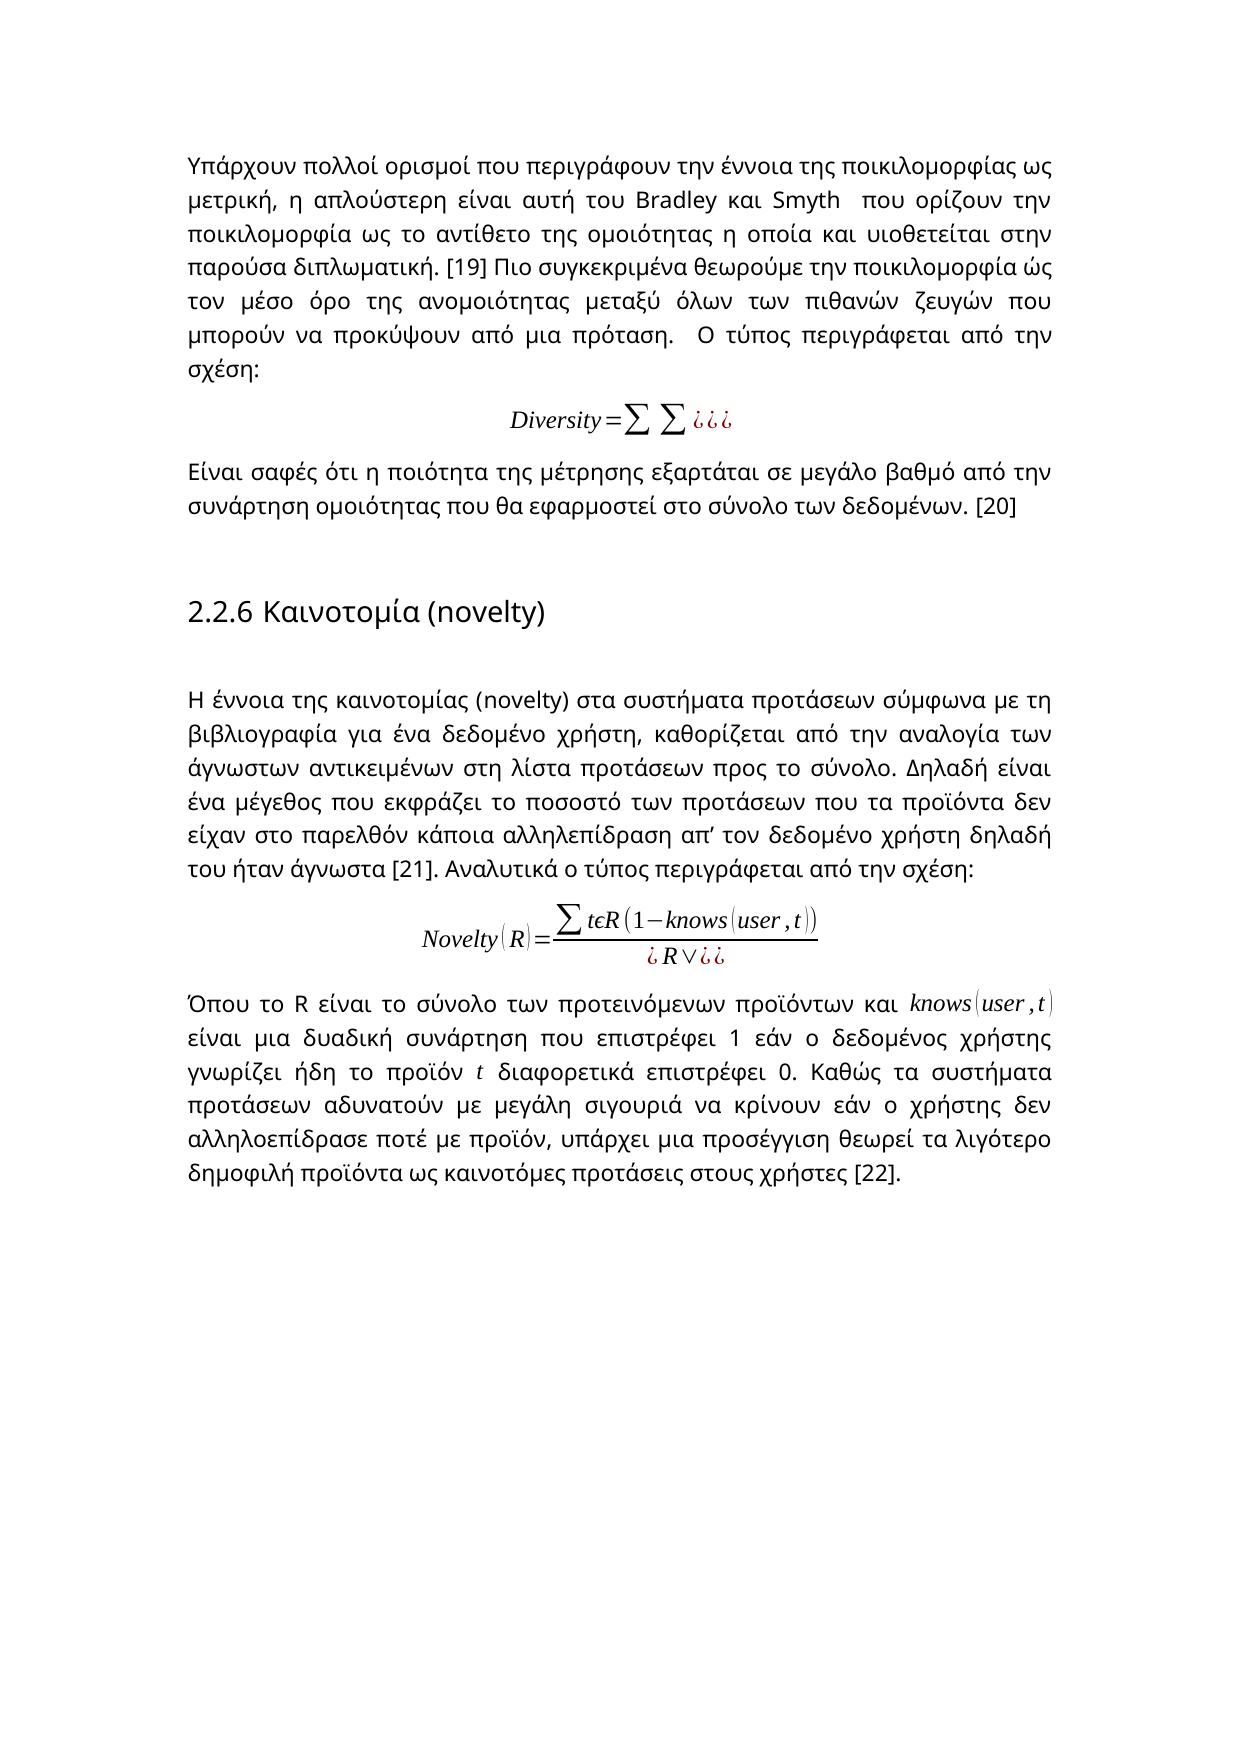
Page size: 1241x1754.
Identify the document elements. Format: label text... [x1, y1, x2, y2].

subtitle Καινοτομία (novelty) [187, 591, 1053, 631]
text Η έννοια της καινοτομίας (novelty) στα συστήματα προτάσεων σύμφωνα με τη βιβλιογραφία για ένα δεδομένο χρήστη, καθορίζεται από την αναλογία των άγνωστων αντικειμένων στη λίστα προτάσεων προς το σύνολο. Δηλαδή είναι ένα μέγεθος που εκφράζει το ποσοστό των προτάσεων που τα προϊόντα δεν είχαν στο παρελθόν κάποια αλληλεπίδραση απ’ τον δεδομένο χρήστη δηλαδή του ήταν άγνωστα . Αναλυτικά ο τύπος περιγράφεται από την σχέση: [187, 684, 1053, 884]
text Υπάρχουν πολλοί ορισμοί που περιγράφουν την έννοια της ποικιλομορφίας ως μετρική, η απλούστερη είναι αυτή του Bradley και Smyth που ορίζουν την ποικιλομορφία ως το αντίθετο της ομοιότητας η οποία και υιοθετείται στην παρούσα διπλωματική. Πιο συγκεκριμένα θεωρούμε την ποικιλομορφία ώς τον μέσο όρο της ανομοιότητας μεταξύ όλων των πιθανών ζευγών που μπορούν να προκύψουν από μια πρόταση. Ο τύπος περιγράφεται από την σχέση: [187, 150, 1053, 384]
text Είναι σαφές ότι η ποιότητα της μέτρησης εξαρτάται σε μεγάλο βαθμό από την συνάρτηση ομοιότητας που θα εφαρμοστεί στο σύνολο των δεδομένων. [187, 456, 1053, 521]
text Όπου το R είναι το σύνολο των προτεινόμενων προϊόντων και είναι μια δυαδική συνάρτηση που επιστρέφει 1 εάν ο δεδομένος χρήστης γνωρίζει ήδη το προϊόν διαφορετικά επιστρέφει 0. Καθώς τα συστήματα προτάσεων αδυνατούν με μεγάλη σιγουριά να κρίνουν εάν ο χρήστης δεν αλληλοεπίδρασε ποτέ με προϊόν, υπάρχει μια προσέγγιση θεωρεί τα λιγότερο δημοφιλή προϊόντα ως καινοτόμες προτάσεις στους χρήστες . [187, 988, 1053, 1188]
